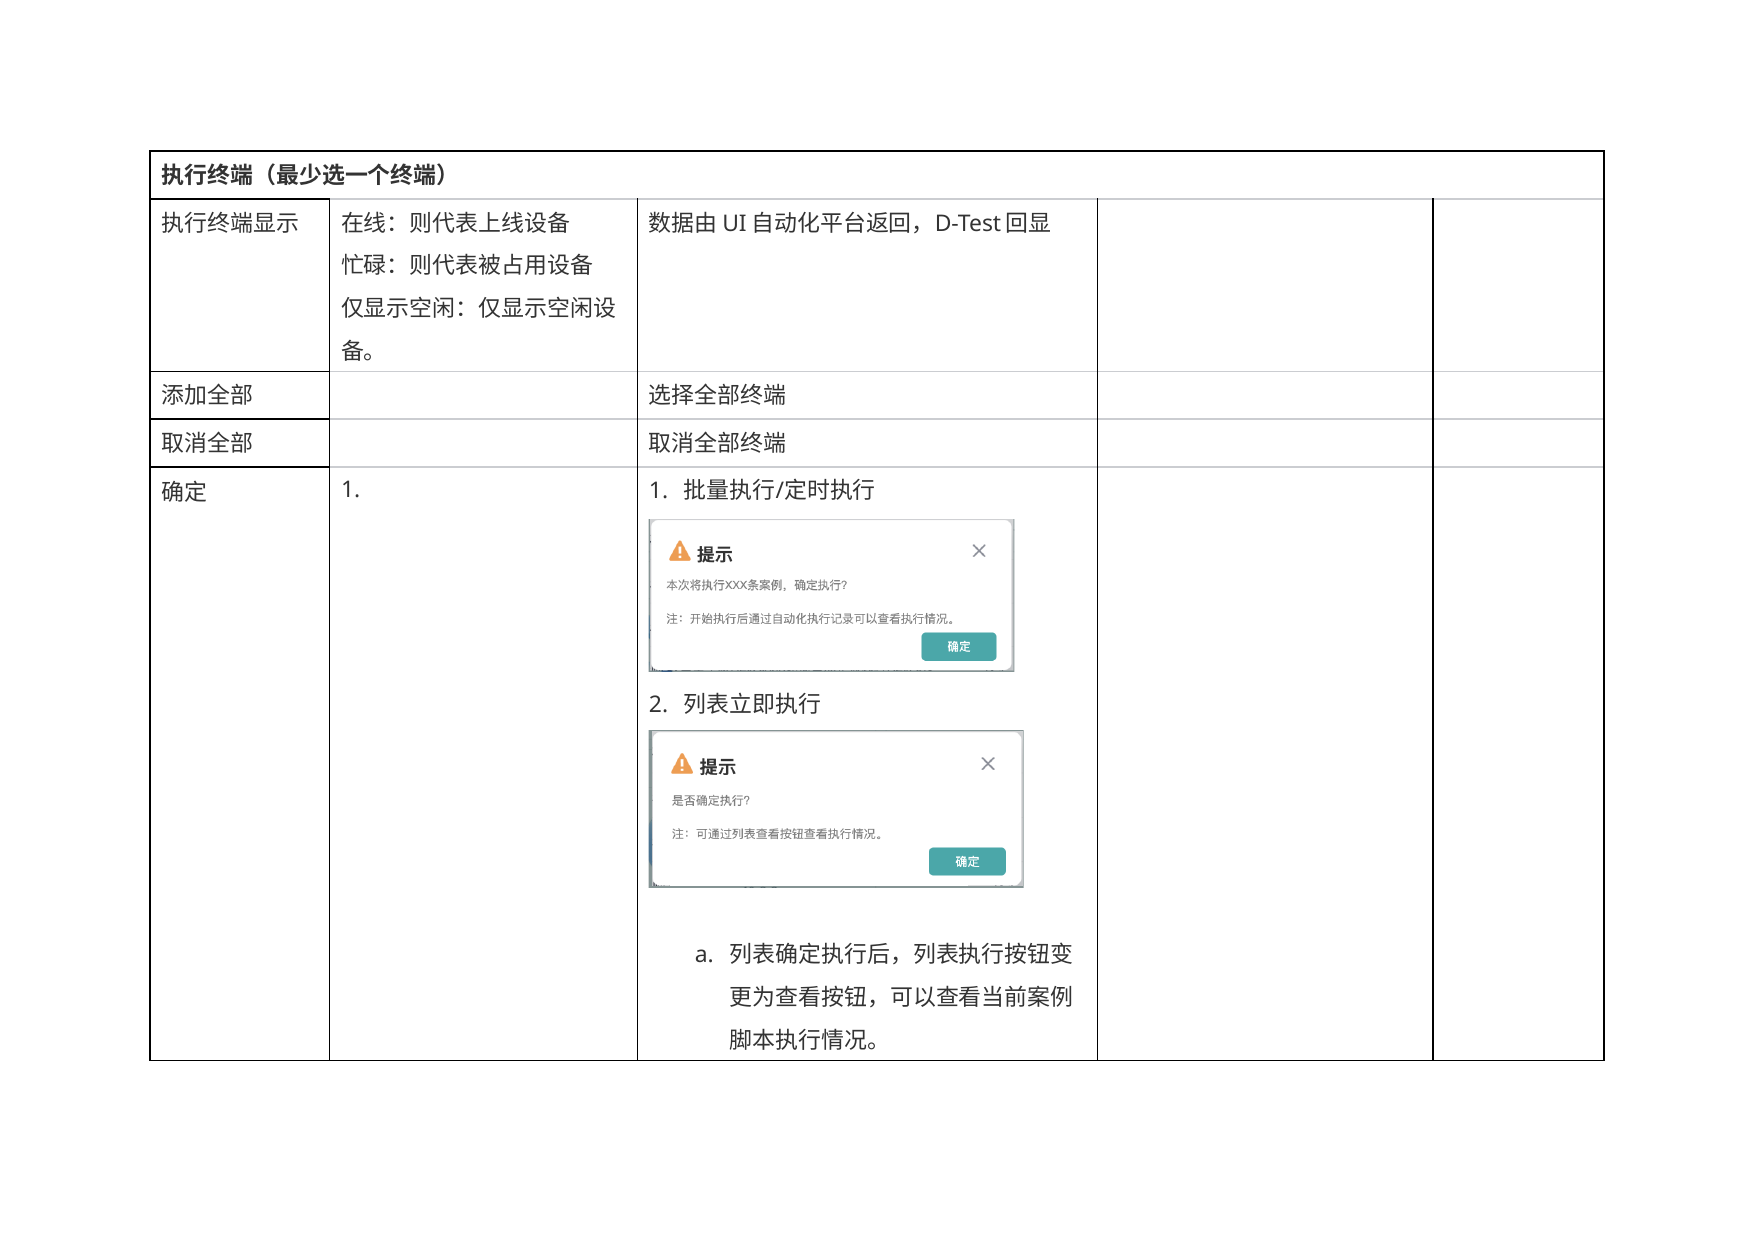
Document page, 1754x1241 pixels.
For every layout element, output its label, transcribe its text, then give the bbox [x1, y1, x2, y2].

table_cell [330, 468, 637, 1060]
picture [648, 519, 1015, 672]
table_cell [1098, 372, 1432, 418]
table_cell 执行终端显示 [151, 200, 329, 371]
picture [648, 730, 1024, 888]
table_cell [1098, 468, 1432, 1060]
table_cell [330, 420, 637, 466]
table_cell [330, 372, 637, 418]
table_cell 选择全部终端 [638, 372, 1097, 418]
table_cell 确定 [151, 468, 329, 1060]
table_cell [1434, 468, 1603, 1060]
table_cell 批量执行/定时执行 列表立即执行 列表确定执行后，列表执行按钮变更为查看按钮，可以查看当前案例脚本执行情况。 [638, 468, 1097, 1060]
table_cell 在线：则代表上线设备 忙碌：则代表被占用设备 仅显示空闲：仅显示空闲设备。 [330, 200, 637, 371]
table_cell [1434, 372, 1603, 418]
table_cell 取消全部 [151, 420, 329, 466]
table_cell 执行终端（最少选一个终端） [151, 152, 1603, 198]
table_cell [1098, 200, 1432, 371]
table_cell 添加全部 [151, 372, 329, 418]
table_cell [1434, 200, 1603, 371]
table_cell 取消全部终端 [638, 420, 1097, 466]
table_cell [1098, 420, 1432, 466]
table_cell [1434, 420, 1603, 466]
table_cell 数据由UI自动化平台返回，D-Test回显 [638, 200, 1097, 371]
